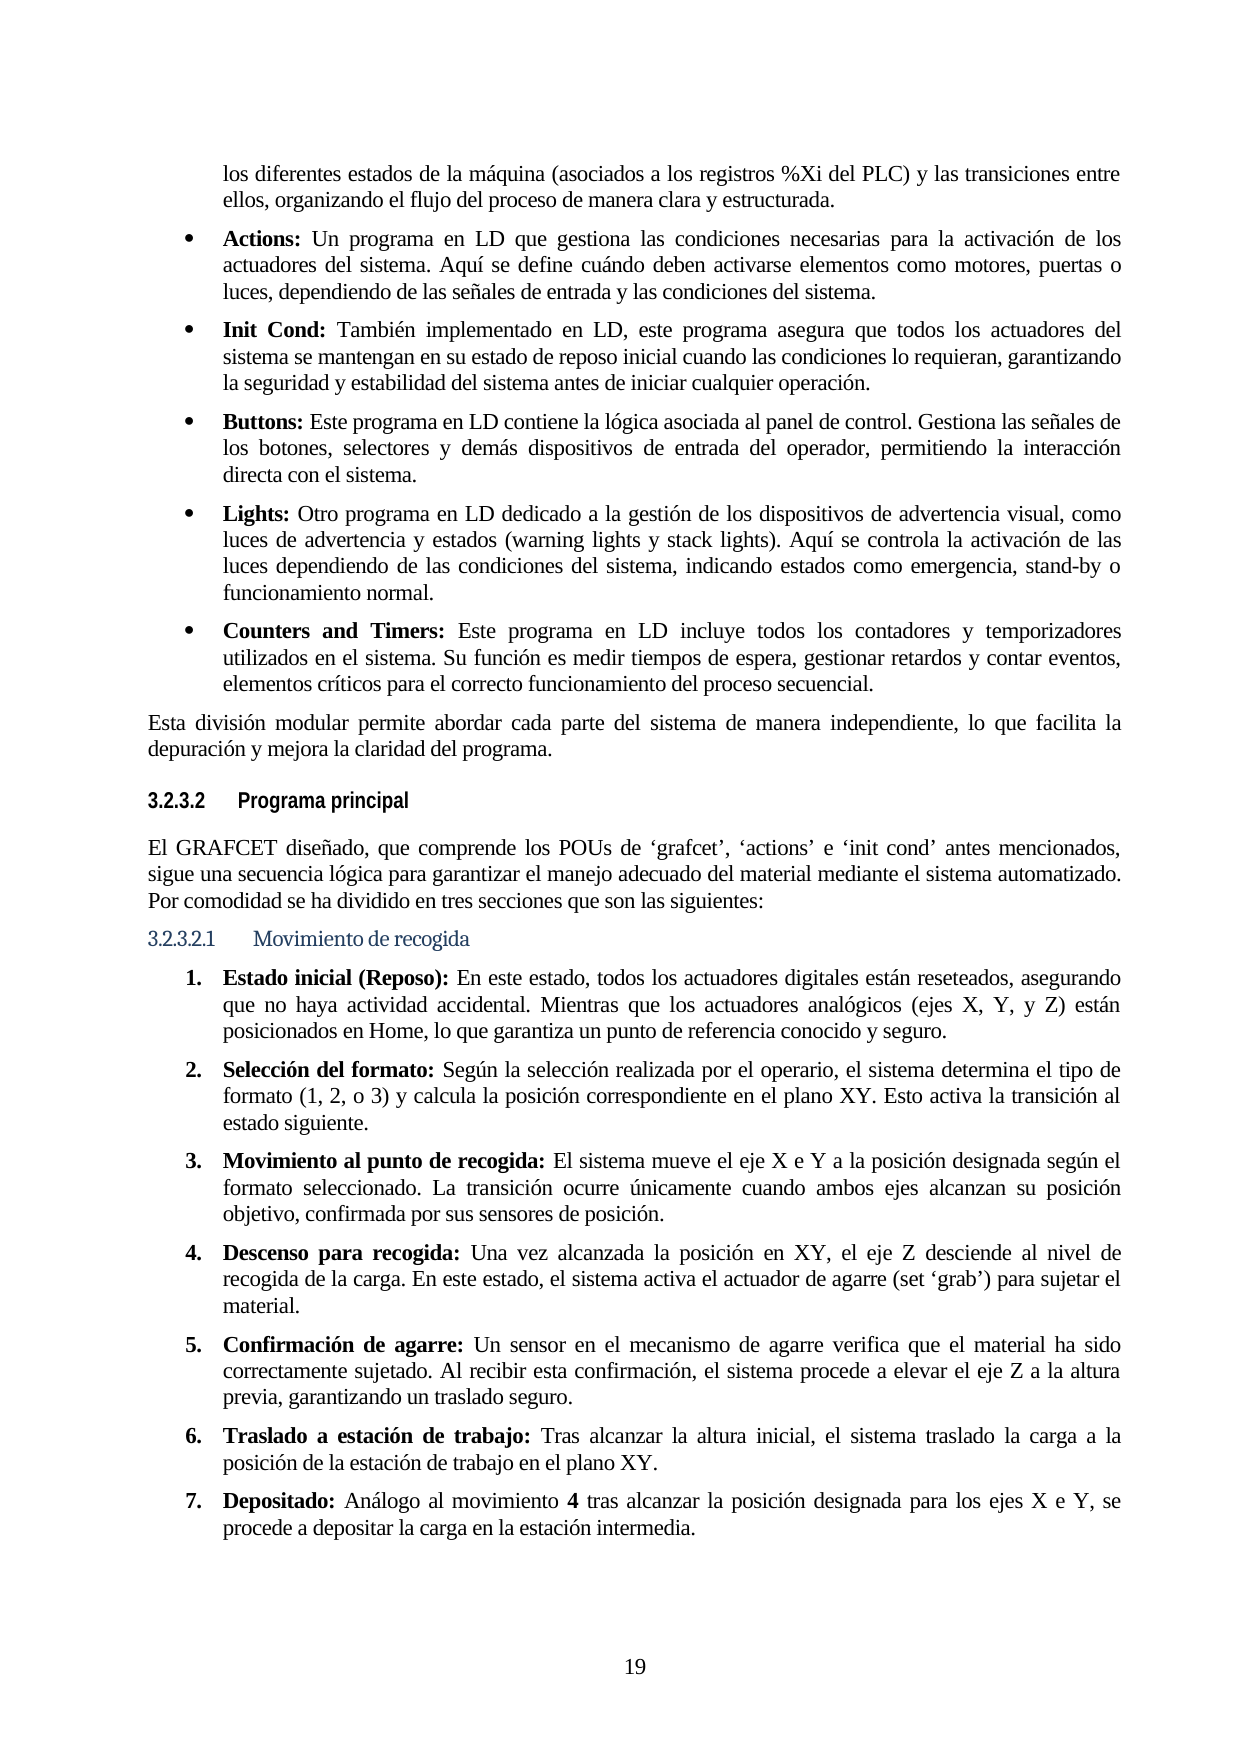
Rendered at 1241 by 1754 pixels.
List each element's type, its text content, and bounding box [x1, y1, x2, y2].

list Init Cond: También implementado en LD, este programa asegura que todos los actuadores del sistema se mantengan en su estado de reposo inicial cuando las condiciones lo requieran, garantizando la seguridad y estabilidad del sistema antes de iniciar cualquier operación. [185, 317, 1122, 396]
text Esta división modular permite abordar cada parte del sistema de manera independiente, lo que facilita la depuración y mejora la claridad del programa. [148, 709, 1122, 762]
subtitle Programa principal [148, 787, 1122, 813]
list Lights: Otro programa en LD dedicado a la gestión de los dispositivos de advertencia visual, como luces de advertencia y estados (warning lights y stack lights). Aquí se controla la activación de las luces dependiendo de las condiciones del sistema, indicando estados como emergencia, stand-by o funcionamiento normal. [185, 500, 1122, 605]
list Traslado a estación de trabajo: Tras alcanzar la altura inicial, el sistema traslado la carga a la posición de la estación de trabajo en el plano XY. [185, 1422, 1122, 1475]
list Selección del formato: Según la selección realizada por el operario, el sistema determina el tipo de formato (1, 2, o 3) y calcula la posición correspondiente en el plano XY. Esto activa la transición al estado siguiente. [185, 1056, 1122, 1135]
subtitle Movimiento de recogida [148, 926, 1122, 952]
text El GRAFCET diseñado, que comprende los POUs de ‘grafcet’, ‘actions’ e ‘init cond’ antes mencionados, sigue una secuencia lógica para garantizar el manejo adecuado del material mediante el sistema automatizado. Por comodidad se ha dividido en tres secciones que son las siguientes: [148, 834, 1122, 913]
list Actions: Un programa en LD que gestiona las condiciones necesarias para la activación de los actuadores del sistema. Aquí se define cuándo deben activarse elementos como motores, puertas o luces, dependiendo de las señales de entrada y las condiciones del sistema. [185, 225, 1122, 304]
list Counters and Timers: Este programa en LD incluye todos los contadores y temporizadores utilizados en el sistema. Su función es medir tiempos de espera, gestionar retardos y contar eventos, elementos críticos para el correcto funcionamiento del proceso secuencial. [185, 618, 1122, 697]
list Depositado: Análogo al movimiento 4 tras alcanzar la posición designada para los ejes X e Y, se procede a depositar la carga en la estación intermedia. [185, 1487, 1122, 1540]
list Descenso para recogida: Una vez alcanzada la posición en XY, el eje Z desciende al nivel de recogida de la carga. En este estado, el sistema activa el actuador de agarre (set ‘grab’) para sujetar el material. [185, 1239, 1122, 1318]
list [185, 160, 1122, 212]
list Buttons: Este programa en LD contiene la lógica asociada al panel de control. Gestiona las señales de los botones, selectores y demás dispositivos de entrada del operador, permitiendo la interacción directa con el sistema. [185, 408, 1122, 487]
list Estado inicial (Reposo): En este estado, todos los actuadores digitales están reseteados, asegurando que no haya actividad accidental. Mientras que los actuadores analógicos (ejes X, Y, y Z) están posicionados en Home, lo que garantiza un punto de referencia conocido y seguro. [185, 964, 1122, 1043]
list Confirmación de agarre: Un sensor en el mecanismo de agarre verifica que el material ha sido correctamente sujetado. Al recibir esta confirmación, el sistema procede a elevar el eje Z a la altura previa, garantizando un traslado seguro. [185, 1331, 1122, 1410]
list Movimiento al punto de recogida: El sistema mueve el eje X e Y a la posición designada según el formato seleccionado. La transición ocurre únicamente cuando ambos ejes alcanzan su posición objetivo, confirmada por sus sensores de posición. [185, 1148, 1122, 1227]
